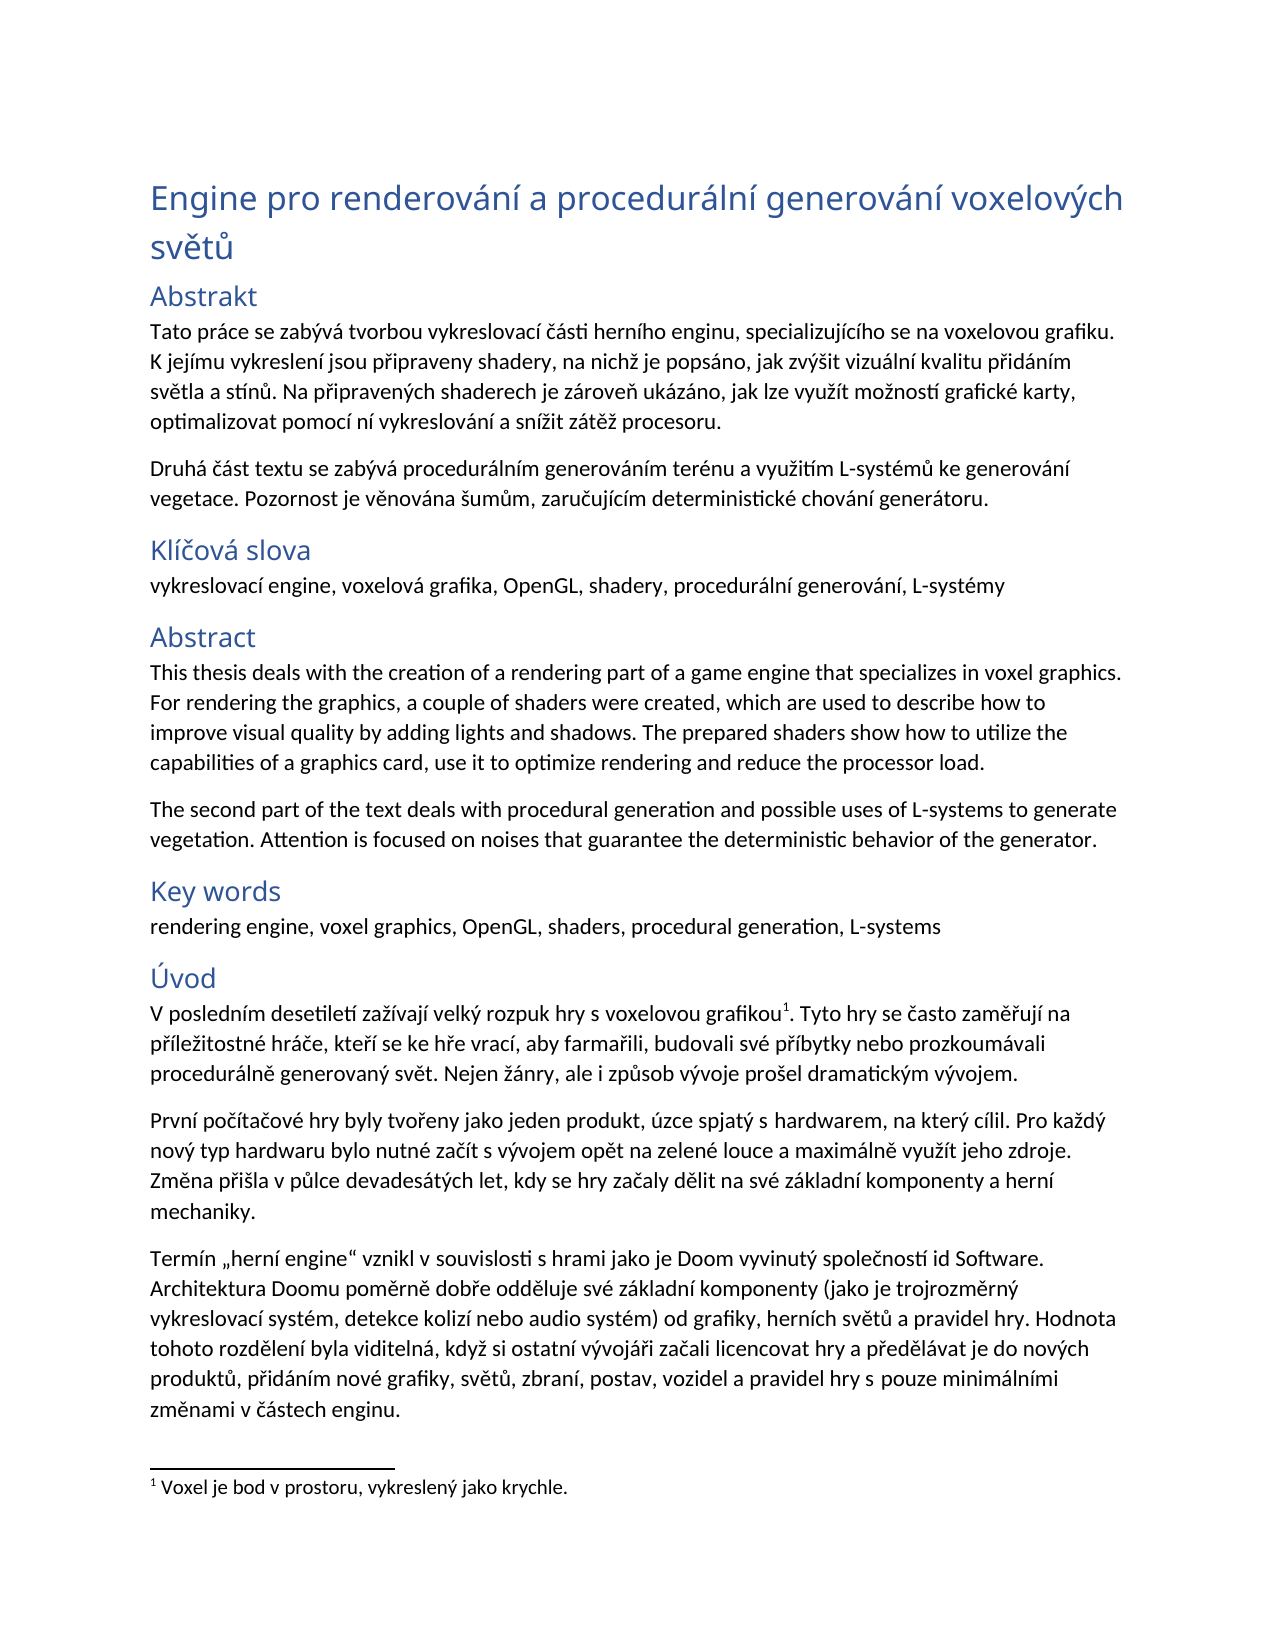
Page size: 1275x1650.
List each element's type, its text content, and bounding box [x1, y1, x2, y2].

subtitle Key words [150, 872, 1125, 909]
text The second part of the text deals with procedural generation and possible uses of L-systems to generate vegetation. Attention is focused on noises that guarantee the deterministic behavior of the generator. [150, 795, 1125, 854]
text rendering engine, voxel graphics, OpenGL, shaders, procedural generation, L-systems [150, 912, 1125, 940]
subtitle Engine pro renderování a procedurální generování voxelových světů [150, 175, 1125, 269]
text Druhá část textu se zabývá procedurálním generováním terénu a využitím L-systémů ke generování vegetace. Pozornost je věnována šumům, zaručujícím deterministické chování generátoru. [150, 454, 1125, 513]
text První počítačové hry byly tvořeny jako jeden produkt, úzce spjatý s hardwarem, na který cílil. Pro každý nový typ hardwaru bylo nutné začít s vývojem opět na zelené louce a maximálně využít jeho zdroje. Změna přišla v půlce devadesátých let, kdy se hry začaly dělit na své základní komponenty a herní mechaniky. [150, 1106, 1125, 1225]
text vykreslovací engine, voxelová grafika, OpenGL, shadery, procedurální generování, L-systémy [150, 571, 1125, 599]
subtitle Abstract [150, 618, 1125, 655]
text Termín „herní engine“ vznikl v souvislosti s hrami jako je Doom vyvinutý společností id Software. Architektura Doomu poměrně dobře odděluje své základní komponenty (jako je trojrozměrný vykreslovací systém, detekce kolizí nebo audio systém) od grafiky, herních světů a pravidel hry. Hodnota tohoto rozdělení byla viditelná, když si ostatní vývojáři začali licencovat hry a předělávat je do nových produktů, přidáním nové grafiky, světů, zbraní, postav, vozidel a pravidel hry s pouze minimálními změnami v částech enginu. [150, 1244, 1125, 1423]
subtitle Klíčová slova [150, 531, 1125, 568]
text This thesis deals with the creation of a rendering part of a game engine that specializes in voxel graphics. For rendering the graphics, a couple of shaders were created, which are used to describe how to improve visual quality by adding lights and shadows. The prepared shaders show how to utilize the capabilities of a graphics card, use it to optimize rendering and reduce the processor load. [150, 658, 1125, 777]
subtitle Abstrakt [150, 277, 1125, 314]
text V posledním desetiletí zažívají velký rozpuk hry s voxelovou grafikou. Tyto hry se často zaměřují na příležitostné hráče, kteří se ke hře vrací, aby farmařili, budovali své příbytky nebo prozkoumávali procedurálně generovaný svět. Nejen žánry, ale i způsob vývoje prošel dramatickým vývojem. [150, 999, 1125, 1087]
subtitle Úvod [150, 959, 1125, 996]
text Tato práce se zabývá tvorbou vykreslovací části herního enginu, specializujícího se na voxelovou grafiku. K jejímu vykreslení jsou připraveny shadery, na nichž je popsáno, jak zvýšit vizuální kvalitu přidáním světla a stínů. Na připravených shaderech je zároveň ukázáno, jak lze využít možností grafické karty, optimalizovat pomocí ní vykreslování a snížit zátěž procesoru. [150, 317, 1125, 436]
